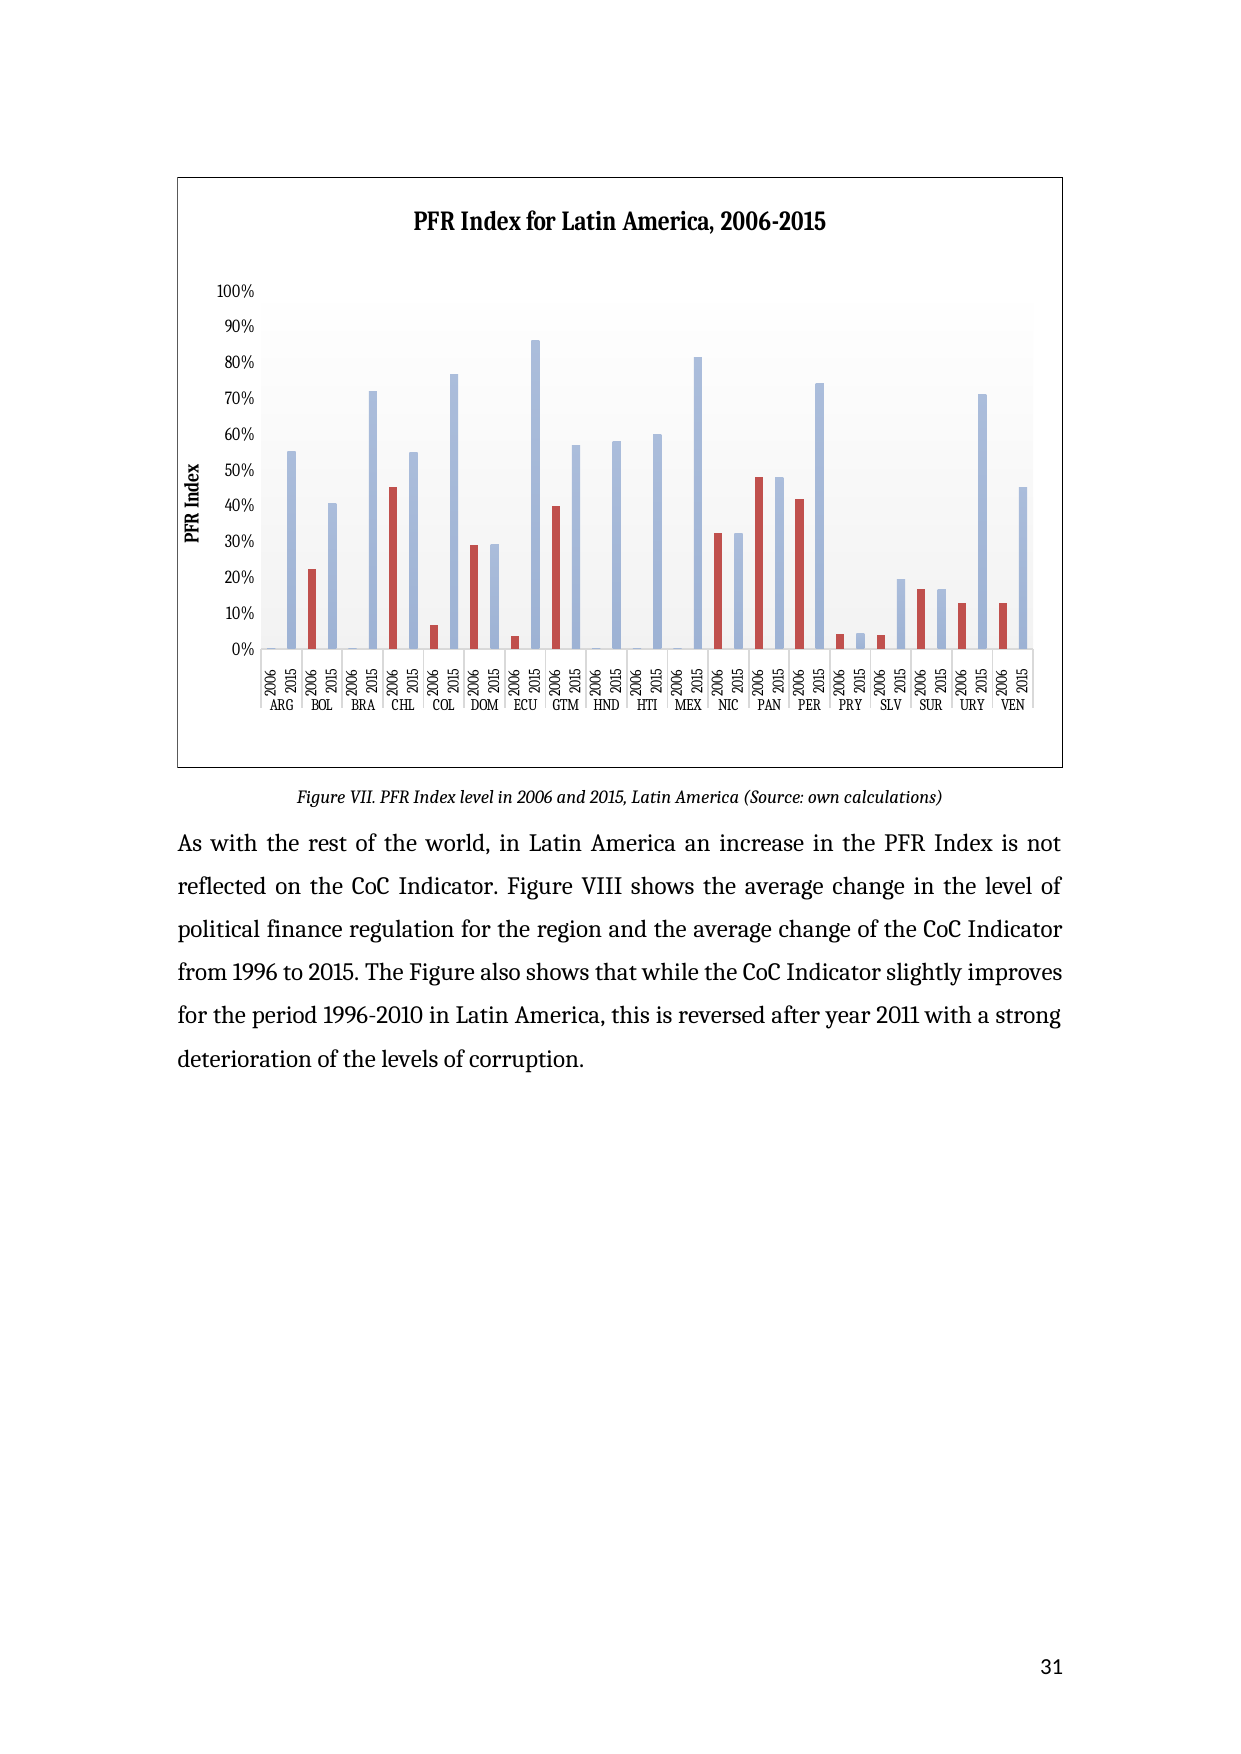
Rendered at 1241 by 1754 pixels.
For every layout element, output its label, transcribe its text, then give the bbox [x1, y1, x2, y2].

text Figure VII. PFR Index level in 2006 and 2015, Latin America (Source: own calculations) [177, 786, 1063, 808]
text As with the rest of the world, in Latin America an increase in the PFR Index is not reflected on the CoC Indicator. Figure VIII shows the average change in the level of political finance regulation for the region and the average change of the CoC Indicator from 1996 to 2015. The Figure also shows that while the CoC Indicator slightly improves for the period 1996-2010 in Latin America, this is reversed after year 2011 with a strong deterioration of the levels of corruption. [177, 829, 1063, 1073]
